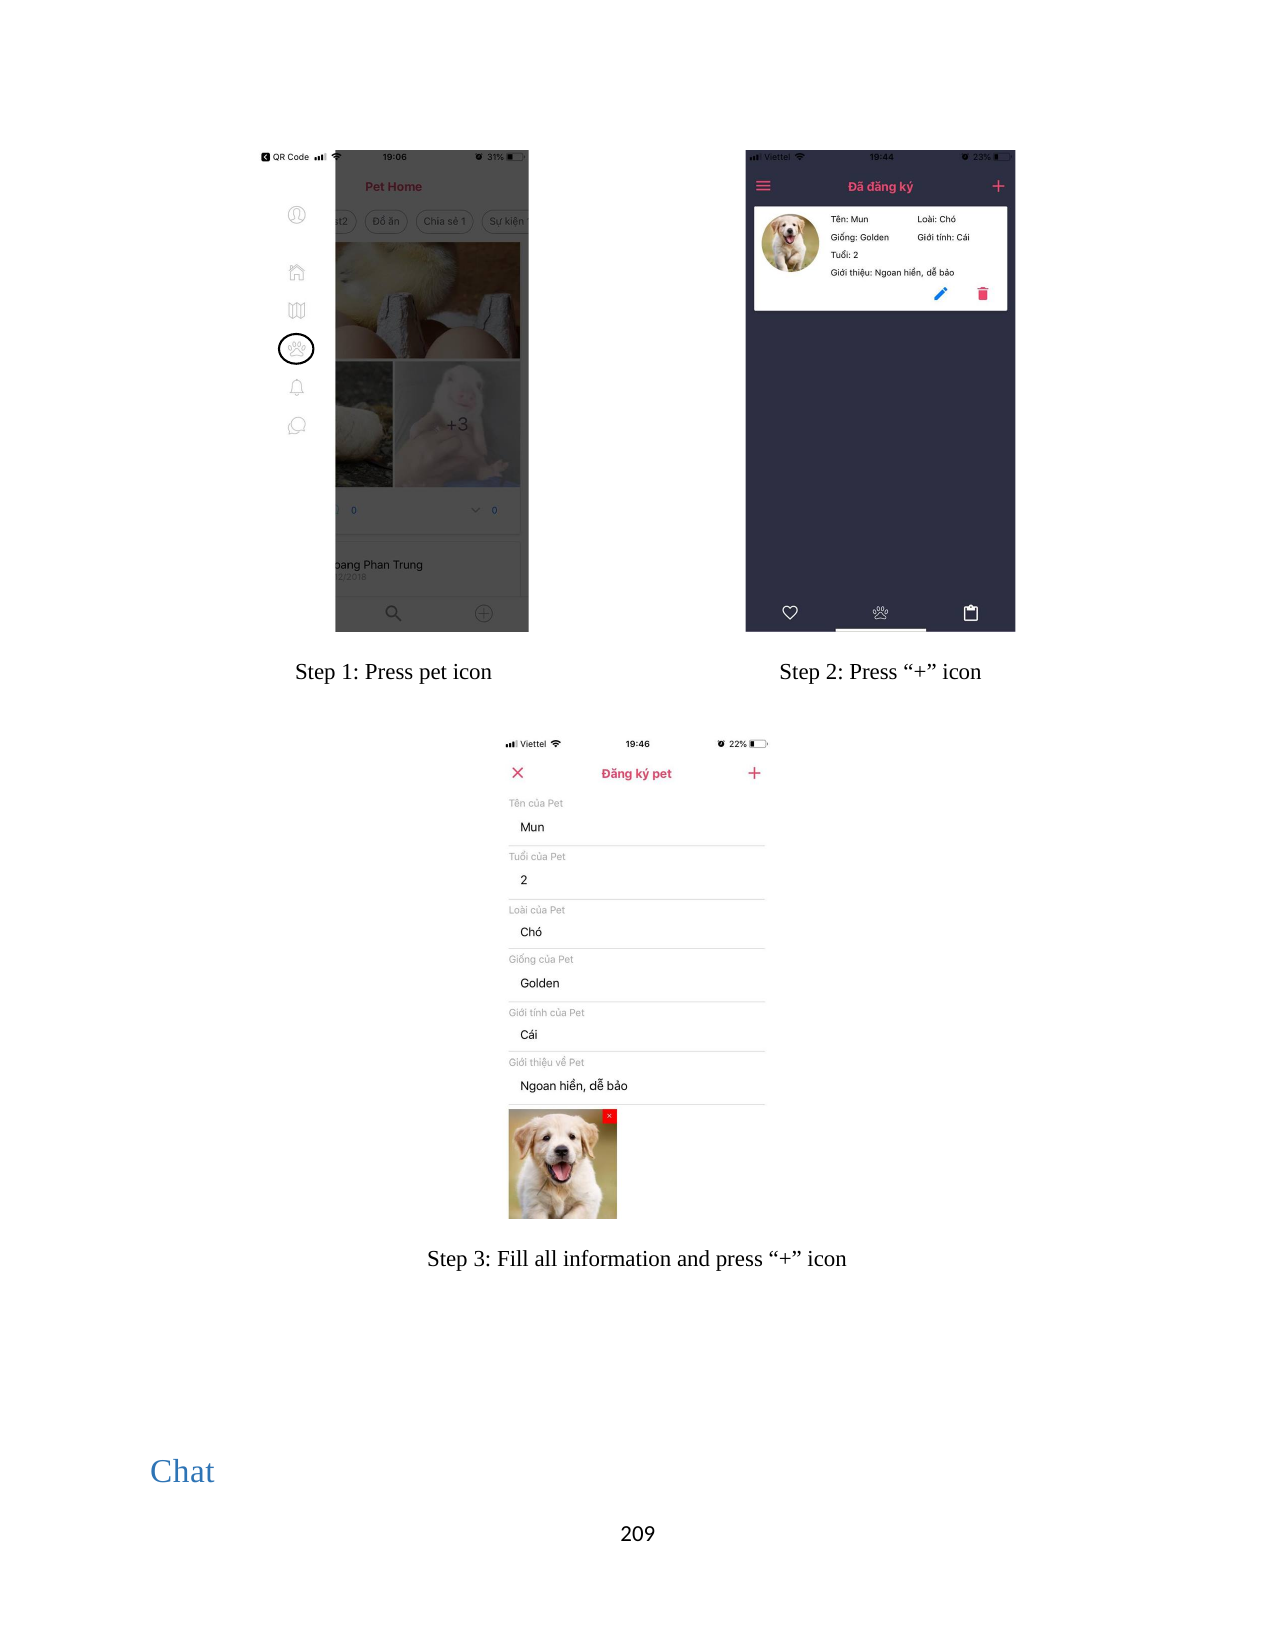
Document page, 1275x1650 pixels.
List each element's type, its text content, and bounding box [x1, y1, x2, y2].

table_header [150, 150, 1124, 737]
picture [745, 150, 1016, 632]
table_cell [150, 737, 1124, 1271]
picture [502, 736, 772, 1219]
picture [258, 150, 529, 632]
title Chat [150, 1451, 1125, 1490]
